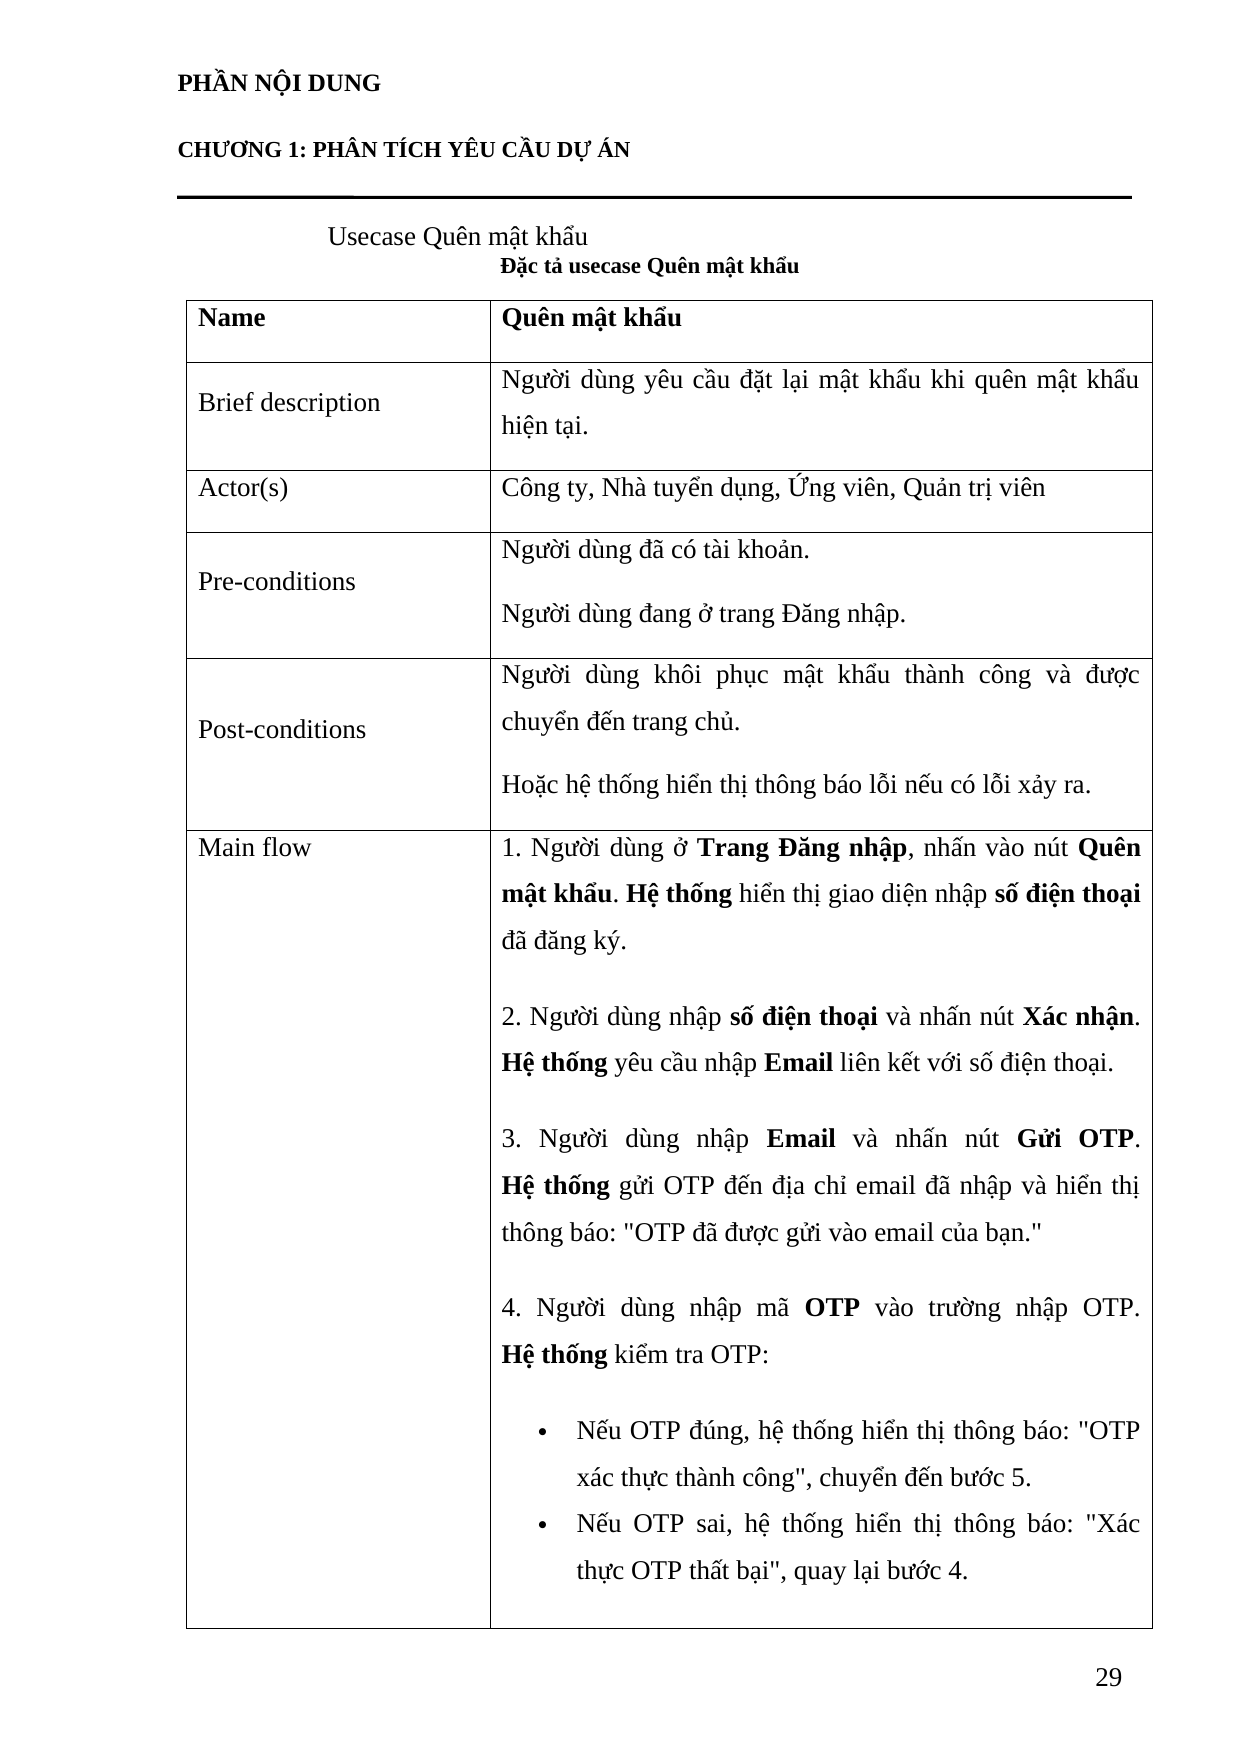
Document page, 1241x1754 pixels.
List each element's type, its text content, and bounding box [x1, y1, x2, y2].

table_cell Post-conditions [187, 659, 490, 829]
table_cell Brief description [187, 363, 490, 470]
table_cell Người dùng yêu cầu đặt lại mật khẩu khi quên mật khẩu hiện tại. [491, 363, 1152, 470]
table_cell Người dùng khôi phục mật khẩu thành công và được chuyển đến trang chủ. Hoặc hệ thống hiển thị thông báo lỗi nếu có lỗi xảy ra. [491, 659, 1152, 829]
table_cell Công ty, Nhà tuyển dụng, Ứng viên, Quản trị viên [491, 471, 1152, 532]
table_cell Actor(s) [187, 471, 490, 532]
table_header Name [187, 301, 490, 362]
text Đặc tả usecase Quên mật khẩu [177, 252, 1122, 279]
subtitle Usecase Quên mật khẩu [252, 219, 1122, 251]
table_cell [491, 831, 1152, 1627]
table_cell Main flow [187, 831, 490, 1627]
table_cell Người dùng đã có tài khoản. Người dùng đang ở trang Đăng nhập. [491, 533, 1152, 658]
table_header Quên mật khẩu [491, 301, 1152, 362]
table_cell Pre-conditions [187, 533, 490, 658]
